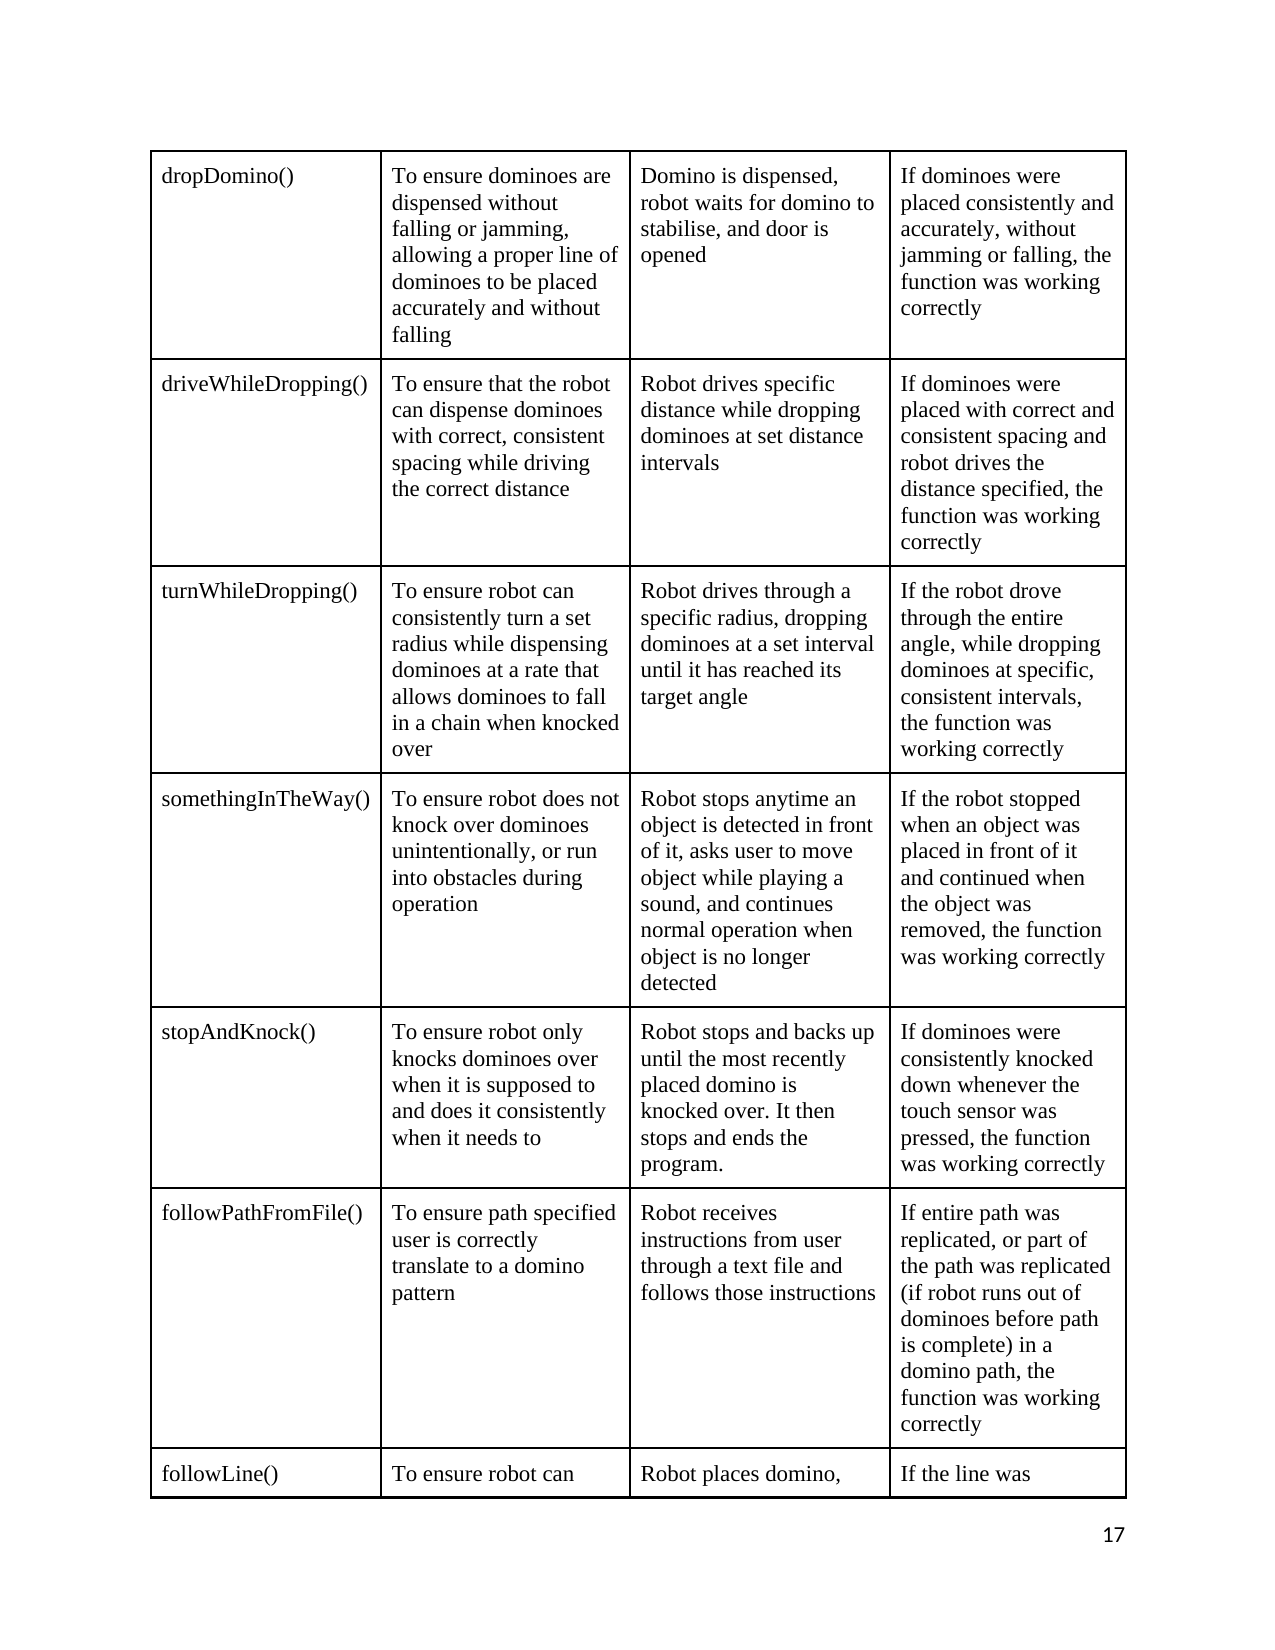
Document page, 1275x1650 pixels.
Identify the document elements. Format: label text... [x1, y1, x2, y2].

table_cell If dominoes were consistently knocked down whenever the touch sensor was pressed, the function was working correctly [891, 1008, 1125, 1187]
table_cell Robot stops and backs up until the most recently placed domino is knocked over. It then stops and ends the program. [631, 1008, 889, 1187]
table_cell Robot drives through a specific radius, dropping dominoes at a set interval until it has reached its target angle [631, 567, 889, 772]
table_cell If the robot stopped when an object was placed in front of it and continued when the object was removed, the function was working correctly [891, 774, 1125, 1006]
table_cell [631, 1449, 889, 1496]
table_cell To ensure robot does not knock over dominoes unintentionally, or run into obstacles during operation [382, 774, 629, 1006]
table_cell If the robot drove through the entire angle, while dropping dominoes at specific, consistent intervals, the function was working correctly [891, 567, 1125, 772]
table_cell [382, 1449, 629, 1496]
table_cell To ensure robot only knocks dominoes over when it is supposed to and does it consistently when it needs to [382, 1008, 629, 1187]
table_cell If entire path was replicated, or part of the path was replicated (if robot runs out of dominoes before path is complete) in a domino path, the function was working correctly [891, 1189, 1125, 1447]
table_cell followLine() [152, 1449, 380, 1496]
table_cell turnWhileDropping() [152, 567, 380, 772]
table_cell somethingInTheWay() [152, 774, 380, 1006]
table_cell If dominoes were placed consistently and accurately, without jamming or falling, the function was working correctly [891, 152, 1125, 357]
table_cell Domino is dispensed, robot waits for domino to stabilise, and door is opened [631, 152, 889, 357]
table_cell Robot receives instructions from user through a text file and follows those instructions [631, 1189, 889, 1447]
table_cell To ensure that the robot can dispense dominoes with correct, consistent spacing while driving the correct distance [382, 360, 629, 565]
table_cell To ensure path specified user is correctly translate to a domino pattern [382, 1189, 629, 1447]
table_cell driveWhileDropping() [152, 360, 380, 565]
table_cell stopAndKnock() [152, 1008, 380, 1187]
table_cell dropDomino() [152, 152, 380, 357]
table_cell Robot drives specific distance while dropping dominoes at set distance intervals [631, 360, 889, 565]
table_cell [891, 1449, 1125, 1496]
table_cell To ensure robot can consistently turn a set radius while dispensing dominoes at a rate that allows dominoes to fall in a chain when knocked over [382, 567, 629, 772]
table_cell Robot stops anytime an object is detected in front of it, asks user to move object while playing a sound, and continues normal operation when object is no longer detected [631, 774, 889, 1006]
table_cell If dominoes were placed with correct and consistent spacing and robot drives the distance specified, the function was working correctly [891, 360, 1125, 565]
table_cell To ensure dominoes are dispensed without falling or jamming, allowing a proper line of dominoes to be placed accurately and without falling [382, 152, 629, 357]
table_cell followPathFromFile() [152, 1189, 380, 1447]
